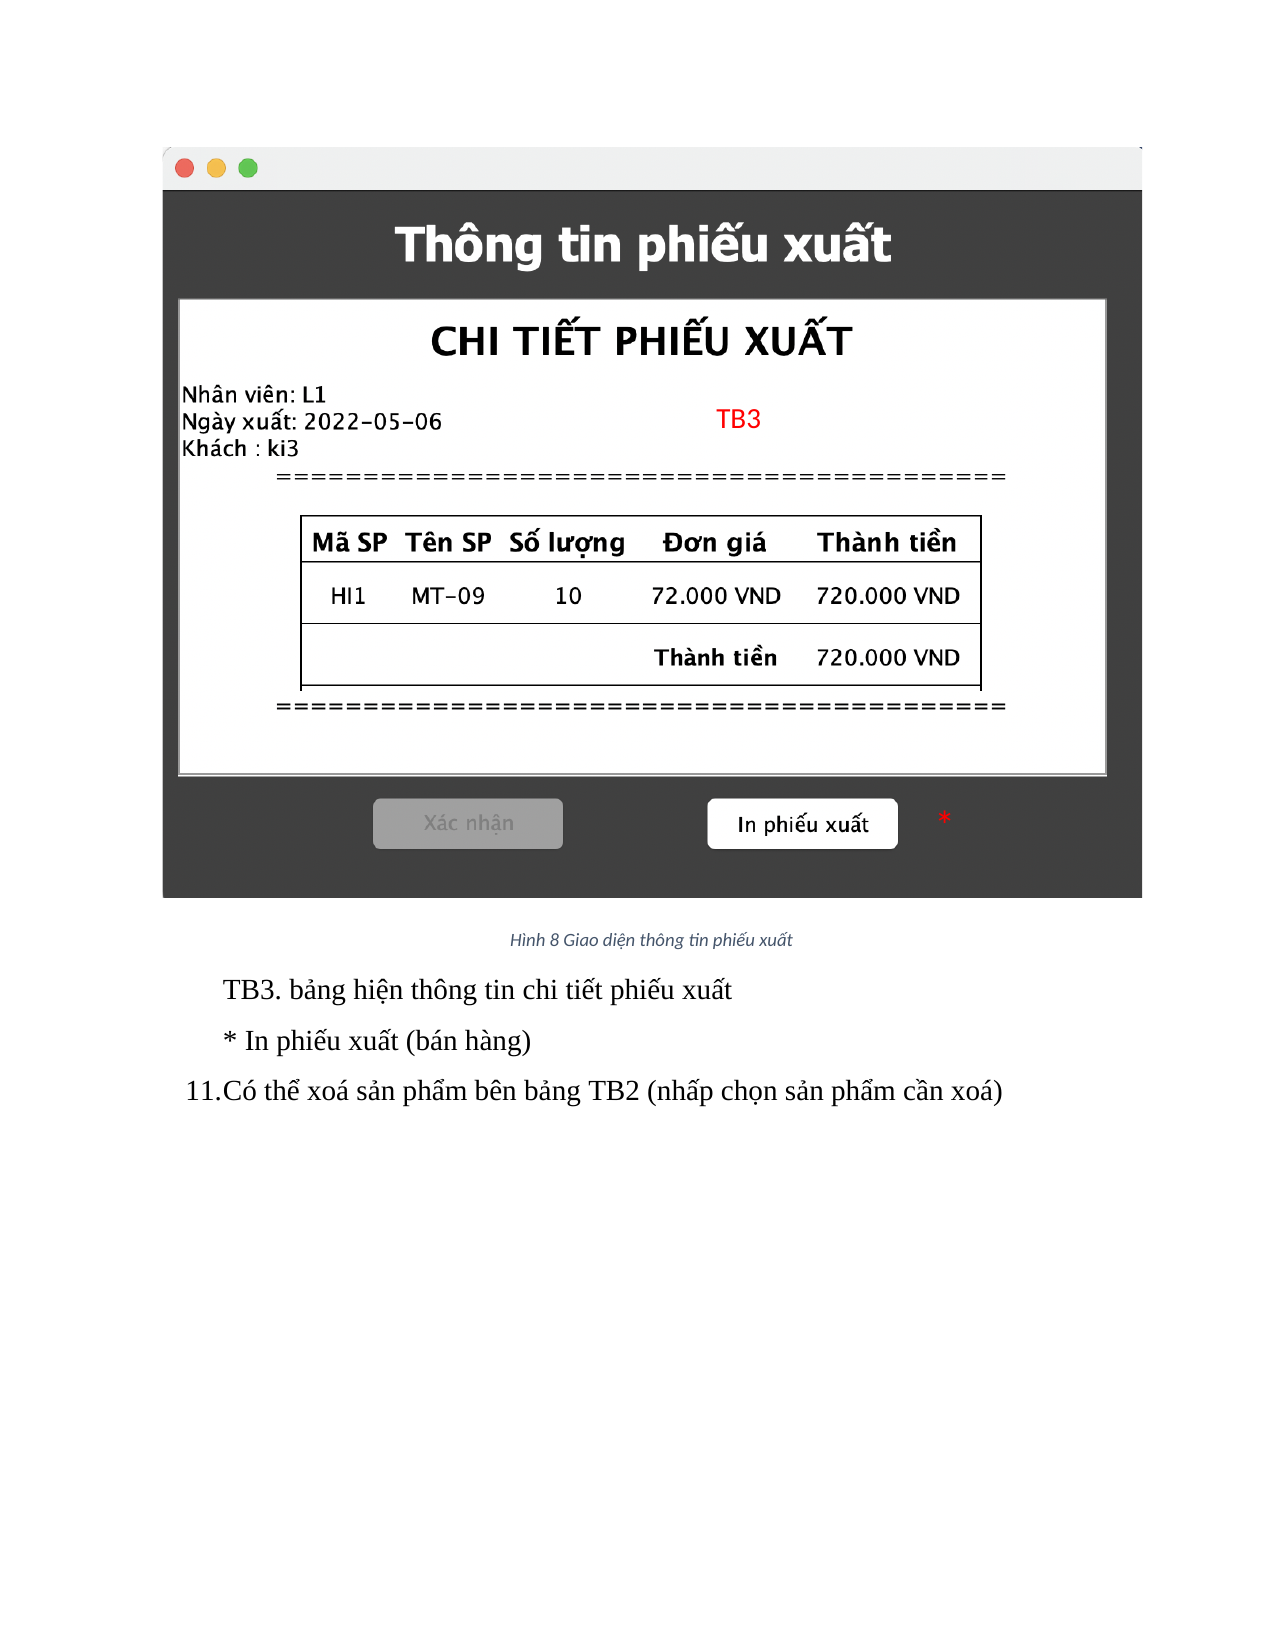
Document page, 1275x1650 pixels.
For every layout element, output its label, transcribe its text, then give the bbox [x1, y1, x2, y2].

list * In phiếu xuất (bán hàng) [223, 1023, 1157, 1056]
list TB3. bảng hiện thông tin chi tiết phiếu xuất [223, 972, 1157, 1006]
list Có thể xoá sản phẩm bên bảng TB2 (nhấp chọn sản phẩm cần xoá) [185, 1073, 1157, 1106]
picture [162, 147, 1143, 898]
